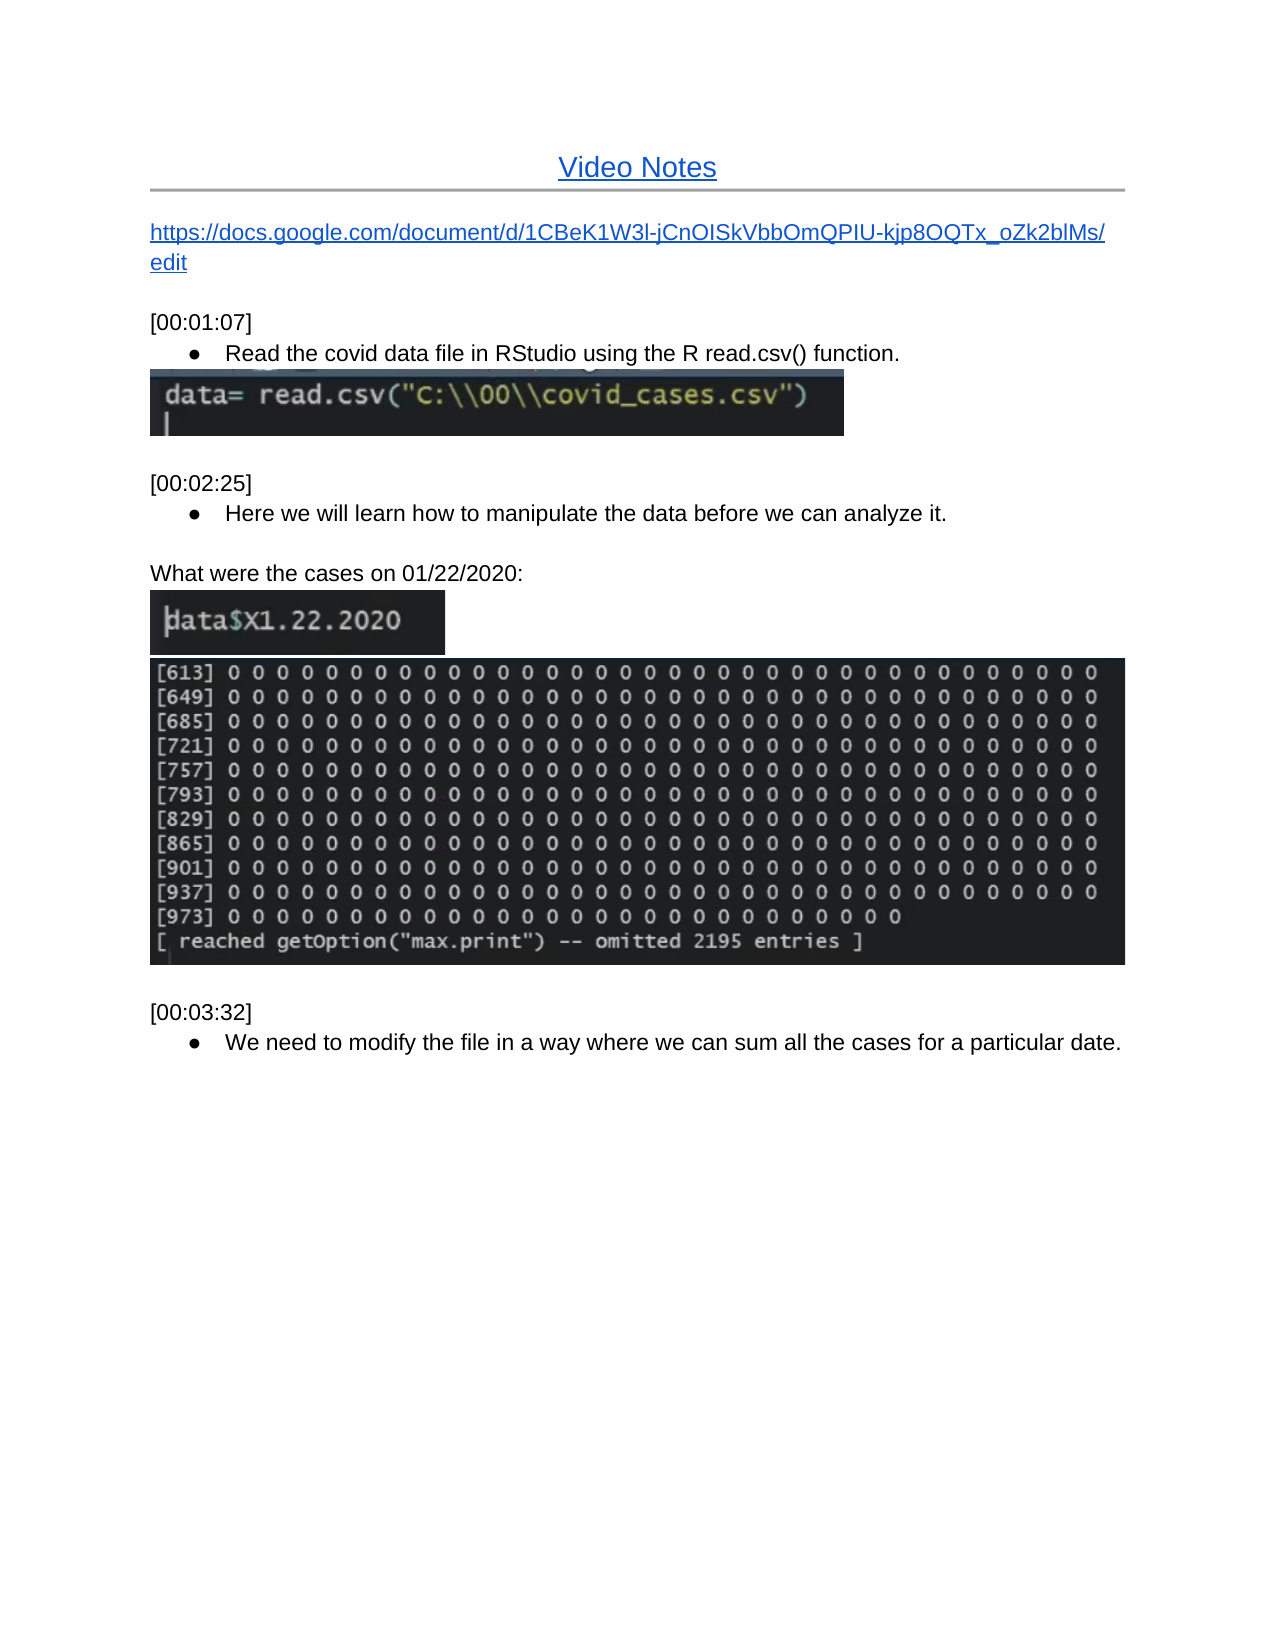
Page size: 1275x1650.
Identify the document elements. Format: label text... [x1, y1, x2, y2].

text [00:02:25] [150, 469, 1125, 496]
picture [150, 590, 446, 655]
list Read the covid data file in RStudio using the R read.csv() function. [187, 339, 1125, 366]
text Video Notes [150, 150, 1125, 183]
text [00:03:32] [150, 998, 1125, 1025]
text [00:01:07] [150, 309, 1125, 336]
picture [150, 658, 1125, 965]
list Here we will learn how to manipulate the data before we can analyze it. [187, 500, 1125, 526]
text What were the cases on 01/22/2020: [150, 560, 1125, 586]
list We need to modify the file in a way where we can sum all the cases for a particular date. [187, 1029, 1125, 1055]
text https://docs.google.com/document/d/1CBeK1W3l-jCnOISkVbbOmQPIU-kjp8OQTx_oZk2blMs/edit [150, 219, 1125, 275]
picture [150, 369, 844, 436]
